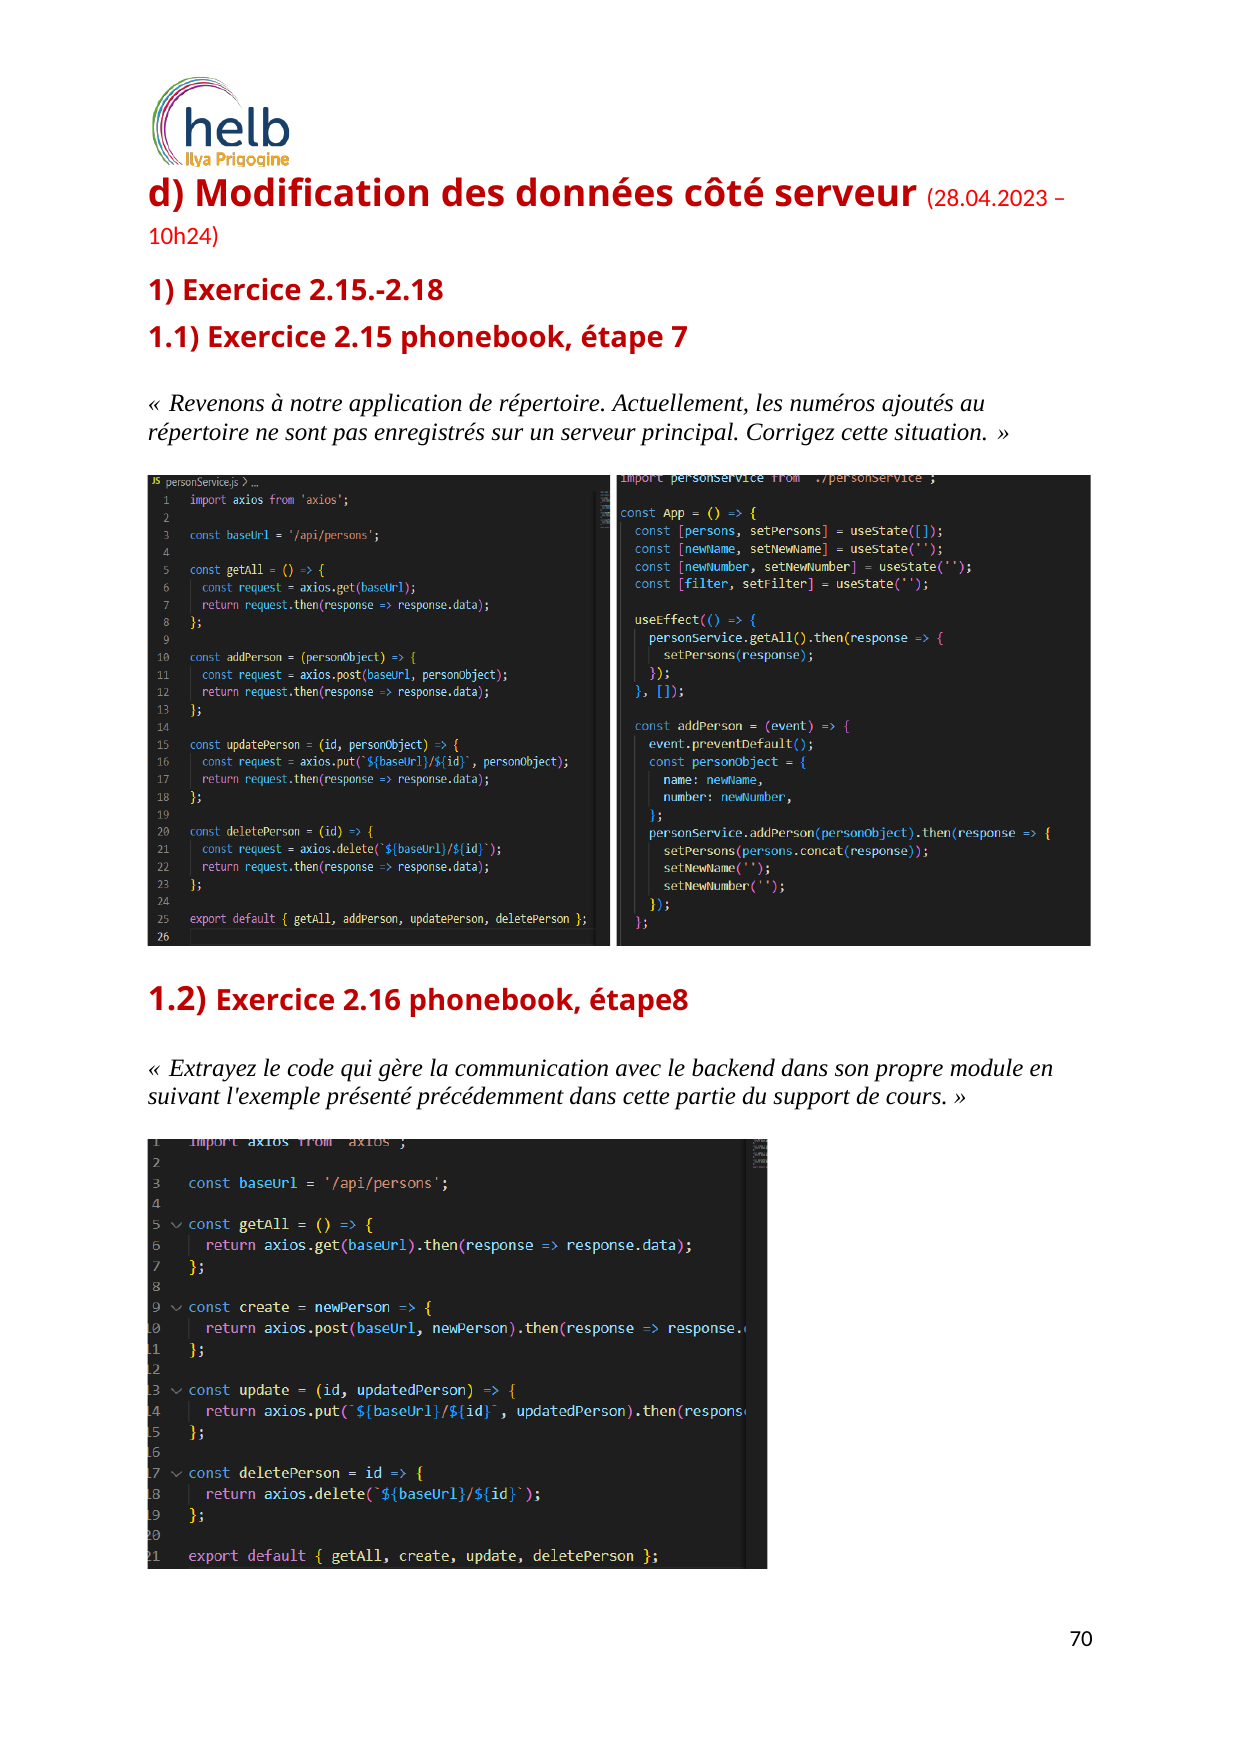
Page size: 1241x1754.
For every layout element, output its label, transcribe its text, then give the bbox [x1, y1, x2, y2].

picture [147, 1139, 768, 1569]
subtitle 1.2) Exercice 2.16 phonebook, étape8 [148, 974, 1092, 1020]
picture [147, 73, 296, 167]
subtitle 1) Exercice 2.15.-2.18 [148, 269, 1092, 309]
text « Extrayez le code qui gère la communication avec le backend dans son propre module en suivant l'exemple présenté précédemment dans cette partie du support de cours. » [148, 1053, 1092, 1110]
text d) Modification des données côté serveur (28.04.2023 – 10h24) [148, 166, 1092, 250]
subtitle 1.1) Exercice 2.15 phonebook, étape 7 [148, 316, 1092, 356]
text « Revenons à notre application de répertoire. Actuellement, les numéros ajoutés au répertoire ne sont pas enregistrés sur un serveur principal. Corrigez cette situation. » [148, 388, 1092, 446]
picture [147, 475, 611, 946]
picture [616, 475, 1091, 946]
